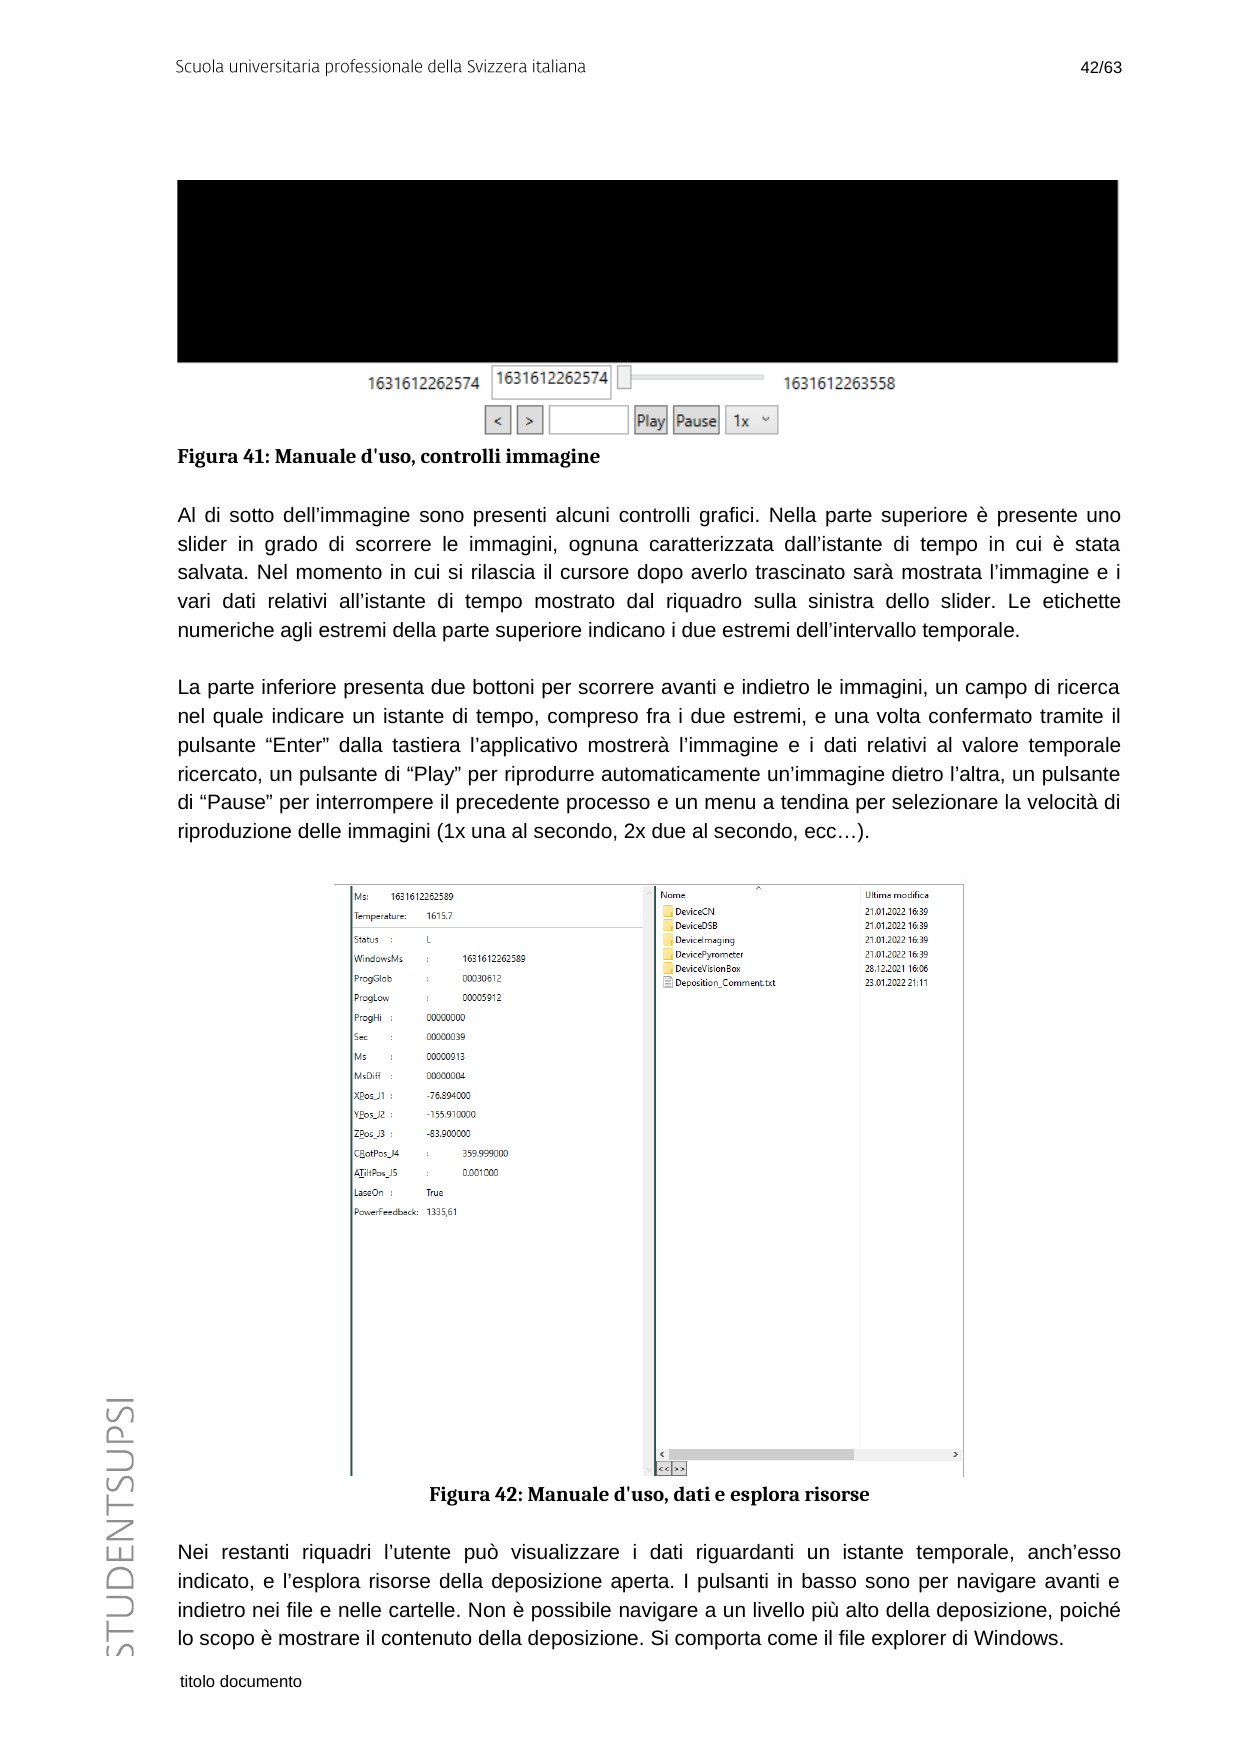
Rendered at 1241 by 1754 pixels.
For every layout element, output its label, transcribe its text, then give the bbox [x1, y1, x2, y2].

picture [106, 1399, 134, 1657]
text Nei restanti riquadri l’utente può visualizzare i dati riguardanti un istante temporale, anch’esso indicato, e l’esplora risorse della deposizione aperta. I pulsanti in basso sono per navigare avanti e indietro nei file e nelle cartelle. Non è possibile navigare a un livello più alto della deposizione, poiché lo scopo è mostrare il contenuto della deposizione. Si comporta come il file explorer di Windows. [177, 1540, 1122, 1650]
picture [177, 180, 1122, 440]
picture [334, 876, 966, 1477]
text La parte inferiore presenta due bottoni per scorrere avanti e indietro le immagini, un campo di ricerca nel quale indicare un istante di tempo, compreso fra i due estremi, e una volta confermato tramite il pulsante “Enter” dalla tastiera l’applicativo mostrerà l’immagine e i dati relativi al valore temporale ricercato, un pulsante di “Play” per riprodurre automaticamente un’immagine dietro l’altra, un pulsante di “Pause” per interrompere il precedente processo e un menu a tendina per selezionare la velocità di riproduzione delle immagini (1x una al secondo, 2x due al secondo, ecc…). [177, 675, 1122, 843]
text Figura 41: Manuale d'uso, controlli immagine [177, 445, 1122, 469]
text Al di sotto dell’immagine sono presenti alcuni controlli grafici. Nella parte superiore è presente uno slider in grado di scorrere le immagini, ognuna caratterizzata dall’istante di tempo in cui è stata salvata. Nel momento in cui si rilascia il cursore dopo averlo trascinato sarà mostrata l’immagine e i vari dati relativi all’istante di tempo mostrato dal riquadro sulla sinistra dello slider. Le etichette numeriche agli estremi della parte superiore indicano i due estremi dell’intervallo temporale. [177, 503, 1122, 642]
picture [168, 53, 602, 80]
text Figura 42: Manuale d'uso, dati e esplora risorse [177, 1482, 1122, 1506]
